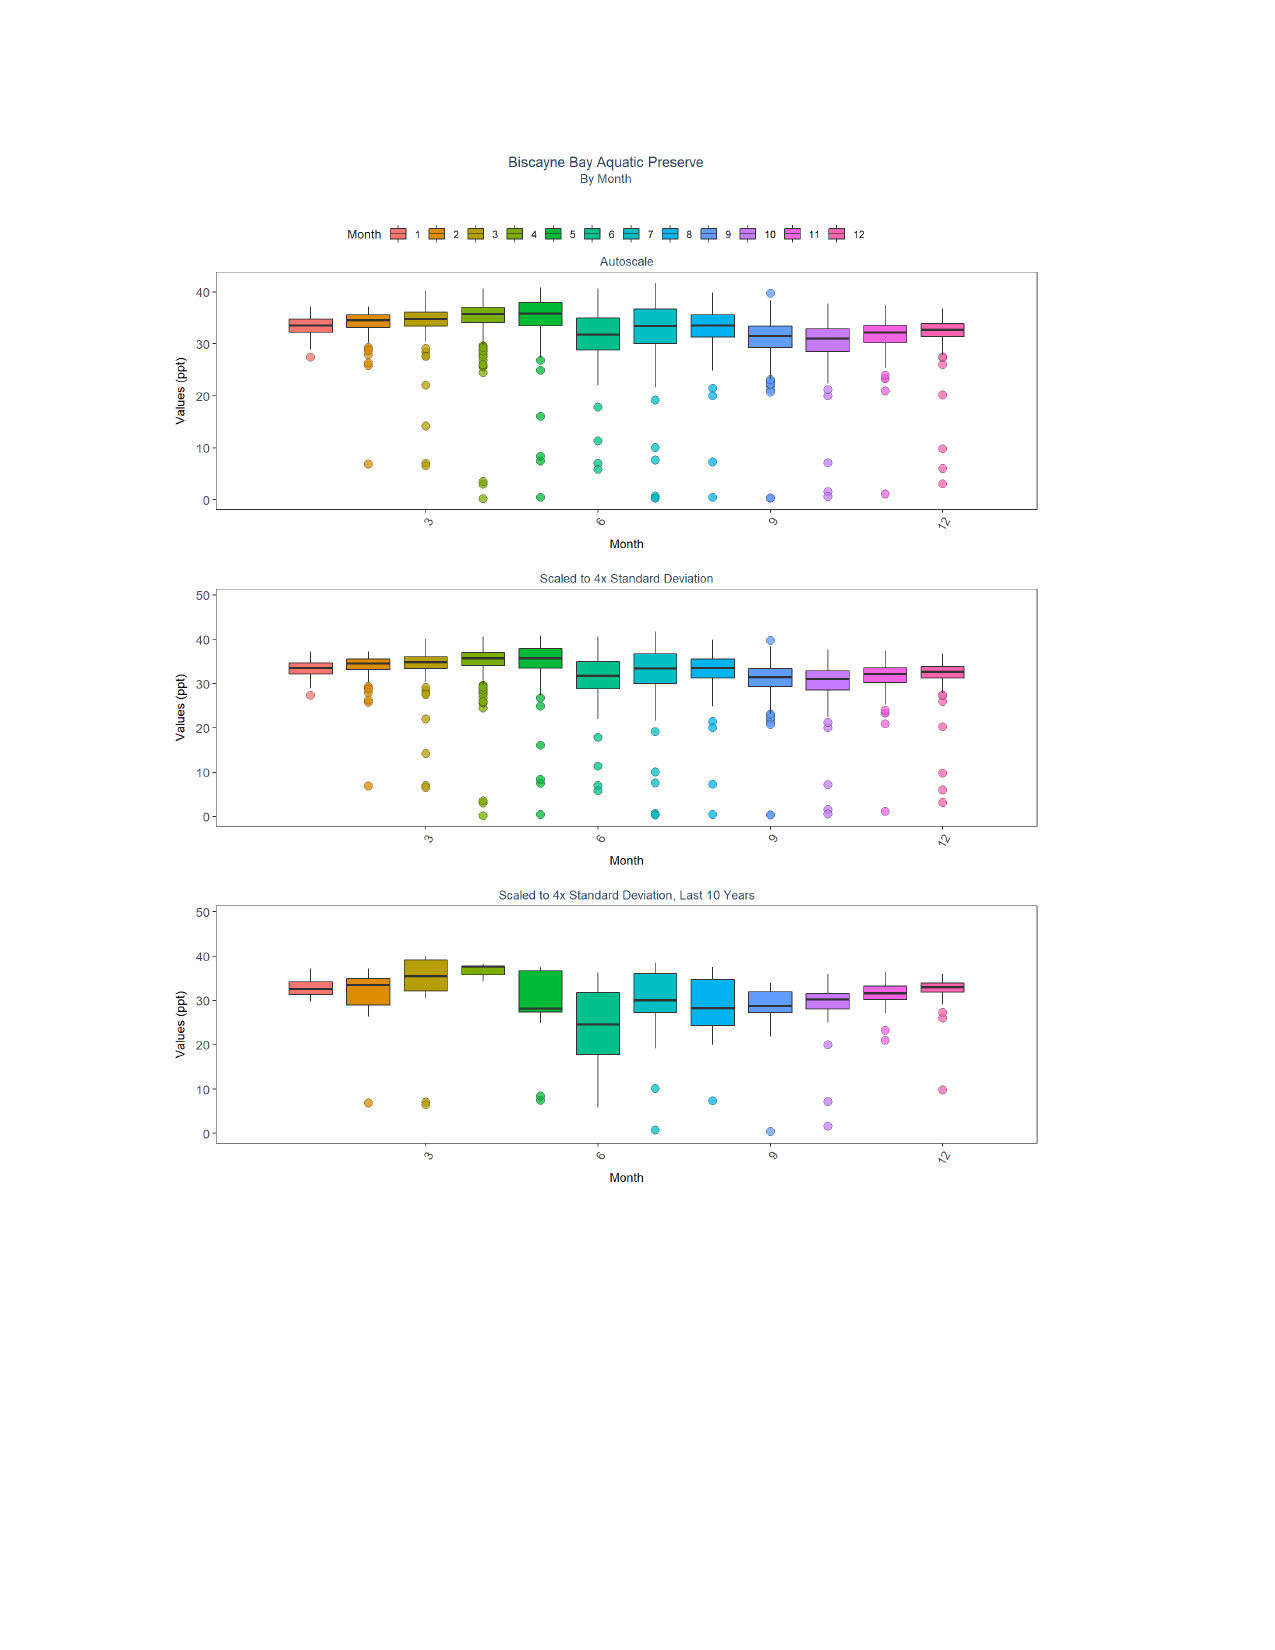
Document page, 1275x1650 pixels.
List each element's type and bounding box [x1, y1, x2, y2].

picture [168, 150, 1044, 1200]
